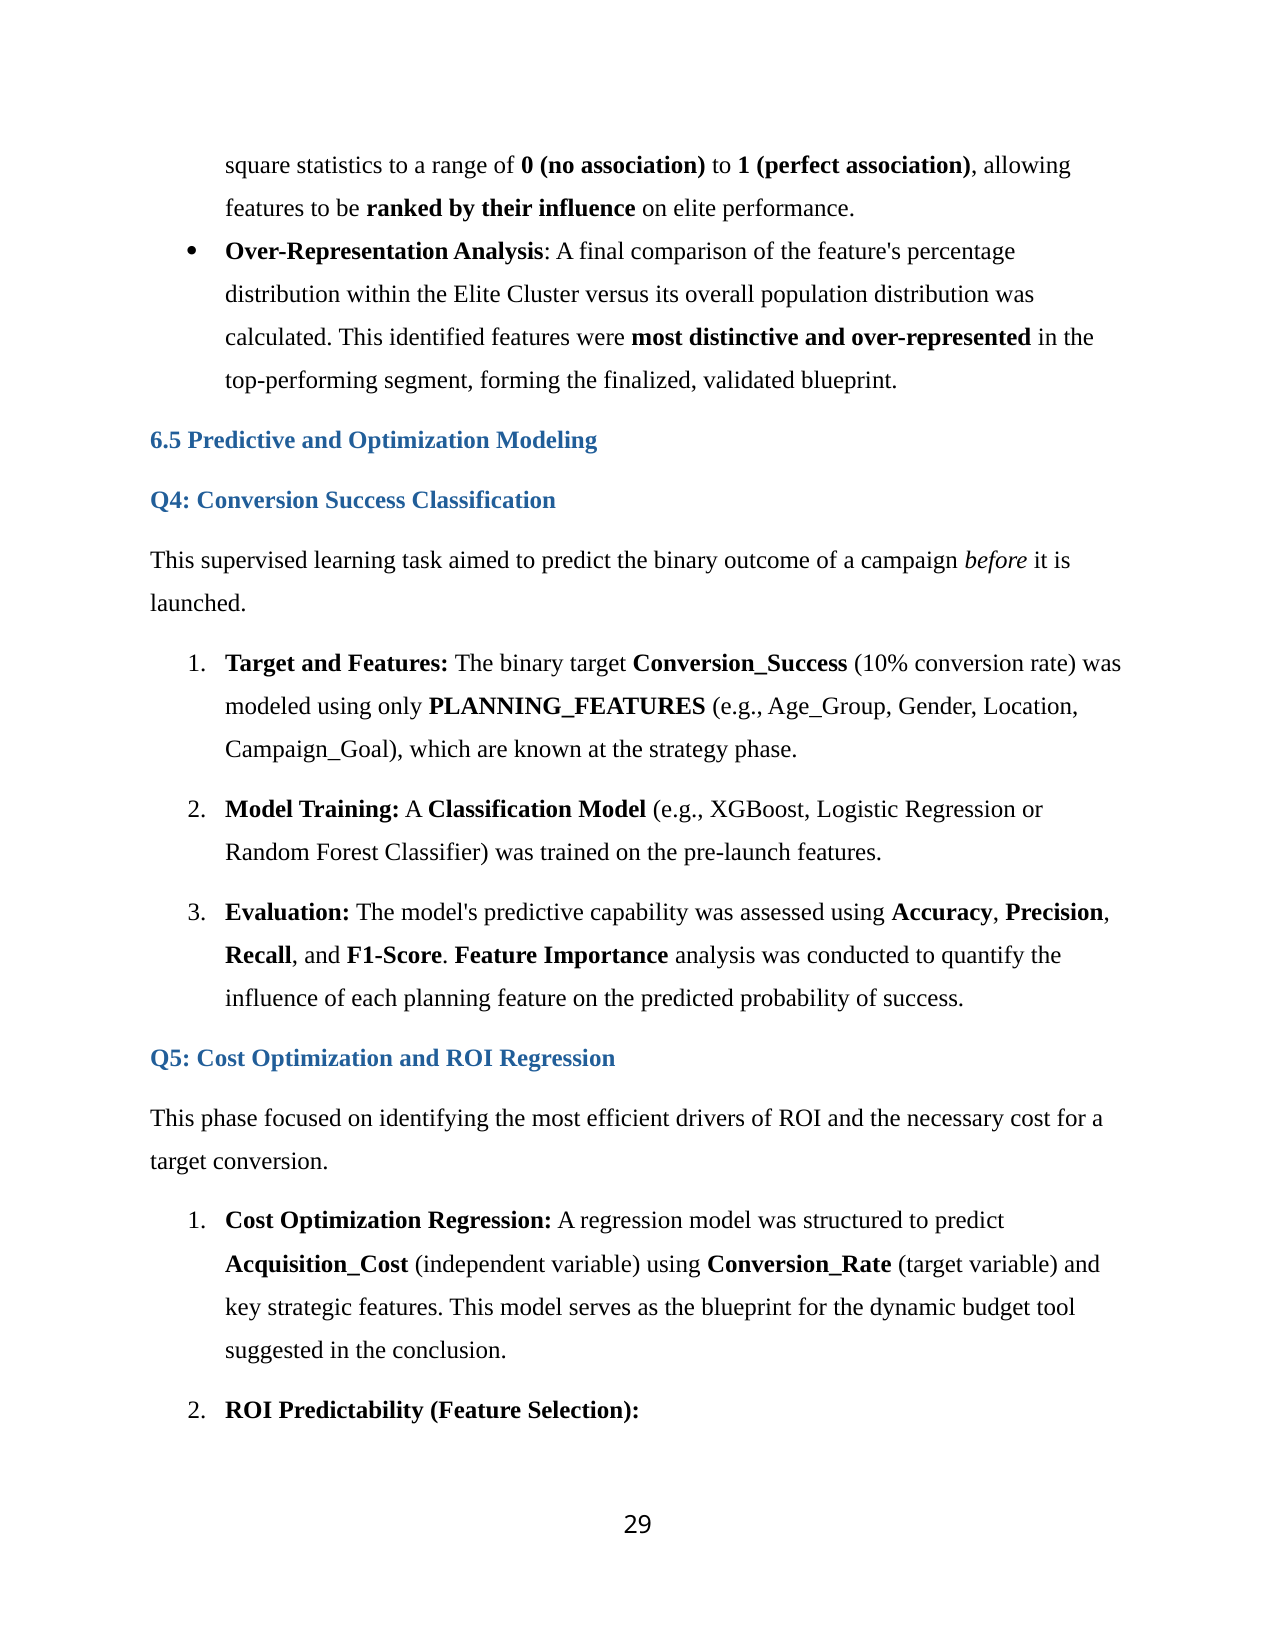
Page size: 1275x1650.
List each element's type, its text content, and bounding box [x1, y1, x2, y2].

text This phase focused on identifying the most efficient drivers of ROI and the necessary cost for a target conversion. [150, 1103, 1125, 1174]
list Over-Representation Analysis: A final comparison of the feature's percentage distribution within the Elite Cluster versus its overall population distribution was calculated. This identified features were most distinctive and over-represented in the top-performing segment, forming the finalized, validated blueprint. [187, 236, 1125, 394]
list ROI Predictability (Feature Selection): [187, 1395, 1125, 1423]
list Target and Features: The binary target Conversion_Success (10% conversion rate) was modeled using only PLANNING_FEATURES (e.g., Age_Group, Gender, Location, Campaign_Goal), which are known at the strategy phase. [187, 648, 1125, 763]
text 6.5 Predictive and Optimization Modeling [150, 425, 1125, 454]
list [187, 150, 1125, 222]
text Q4: Conversion Success Classification [150, 485, 1125, 514]
text Q5: Cost Optimization and ROI Regression [150, 1043, 1125, 1072]
list Evaluation: The model's predictive capability was assessed using Accuracy, Precision, Recall, and F1-Score. Feature Importance analysis was conducted to quantify the influence of each planning feature on the predicted probability of success. [187, 897, 1125, 1012]
text This supervised learning task aimed to predict the binary outcome of a campaign before it is launched. [150, 545, 1125, 617]
list Cost Optimization Regression: A regression model was structured to predict Acquisition_Cost (independent variable) using Conversion_Rate (target variable) and key strategic features. This model serves as the blueprint for the dynamic budget tool suggested in the conclusion. [187, 1206, 1125, 1364]
list Model Training: A Classification Model (e.g., XGBoost, Logistic Regression or Random Forest Classifier) was trained on the pre-launch features. [187, 794, 1125, 866]
